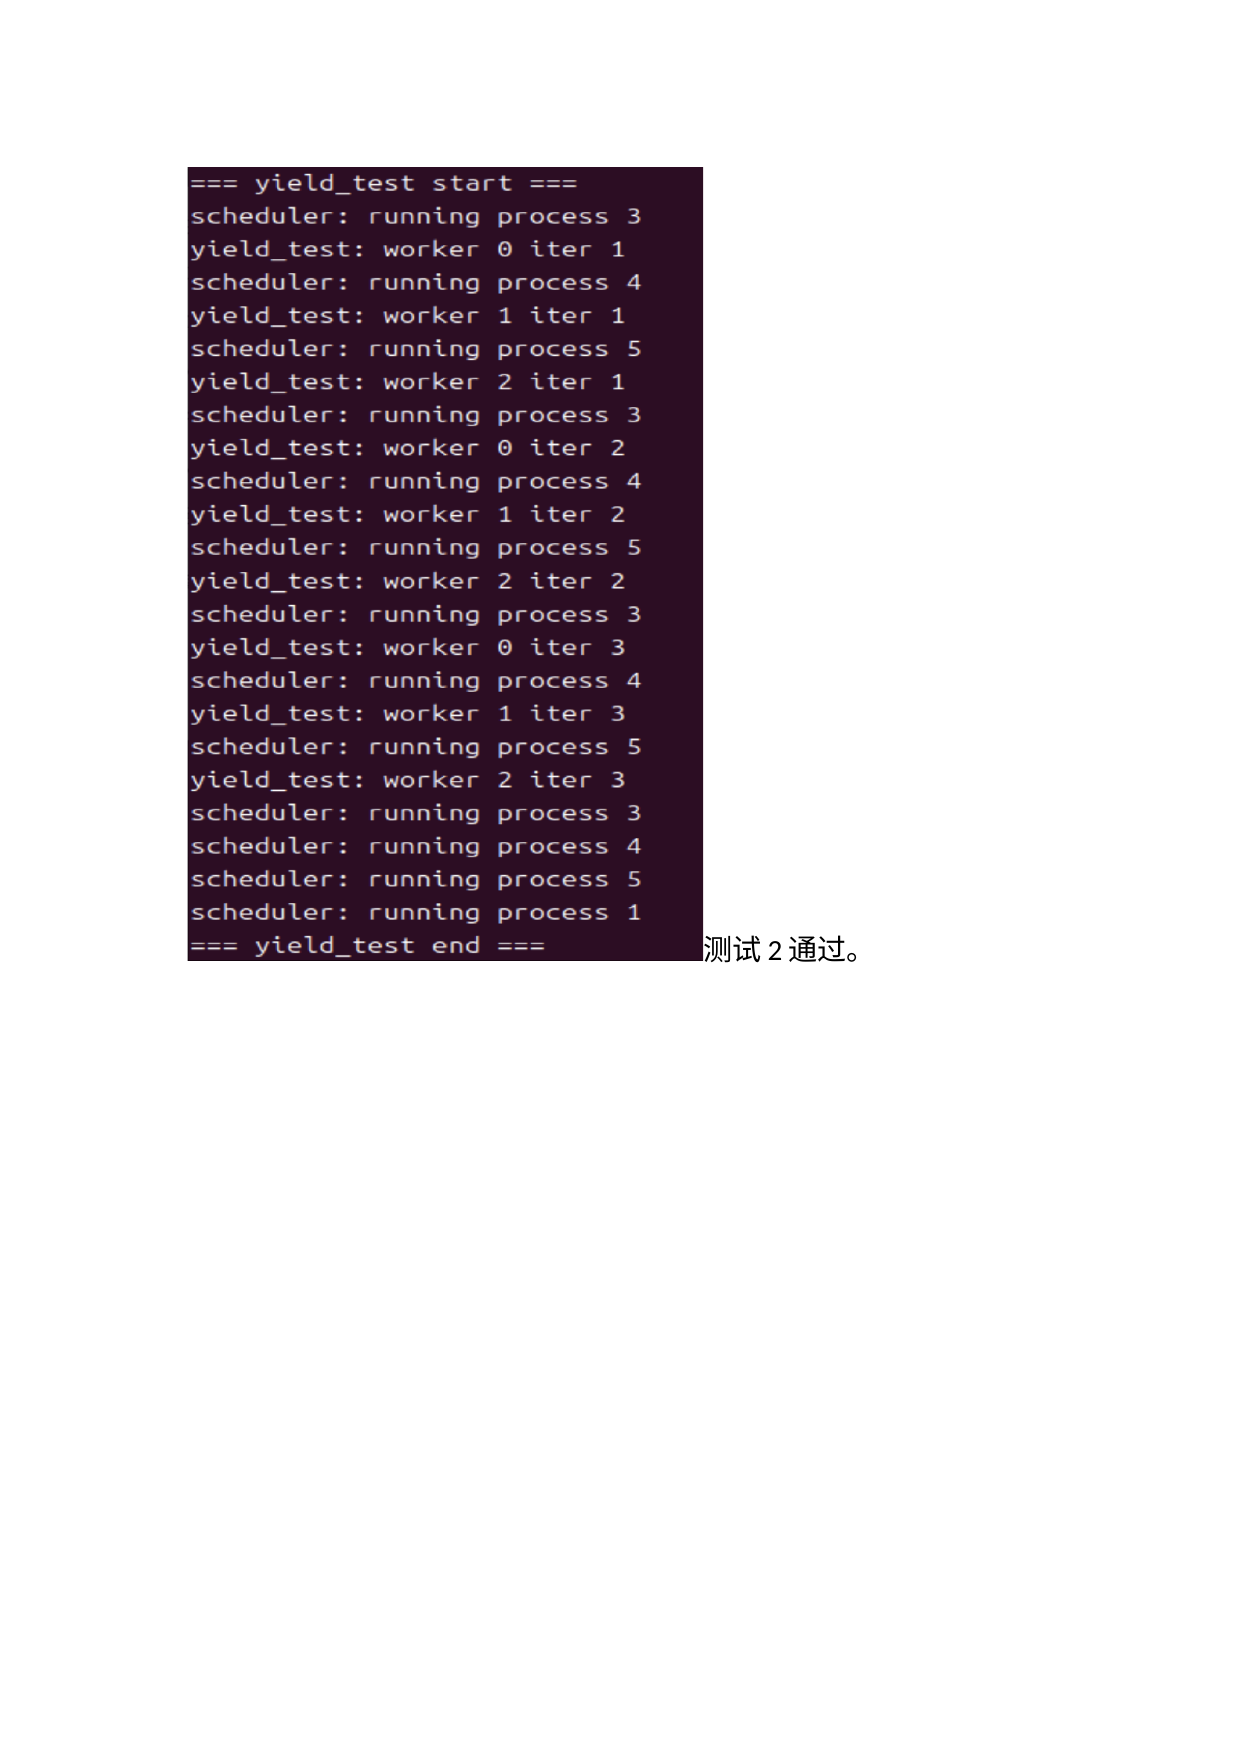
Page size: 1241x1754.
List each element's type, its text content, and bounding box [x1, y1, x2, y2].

picture [187, 167, 704, 961]
